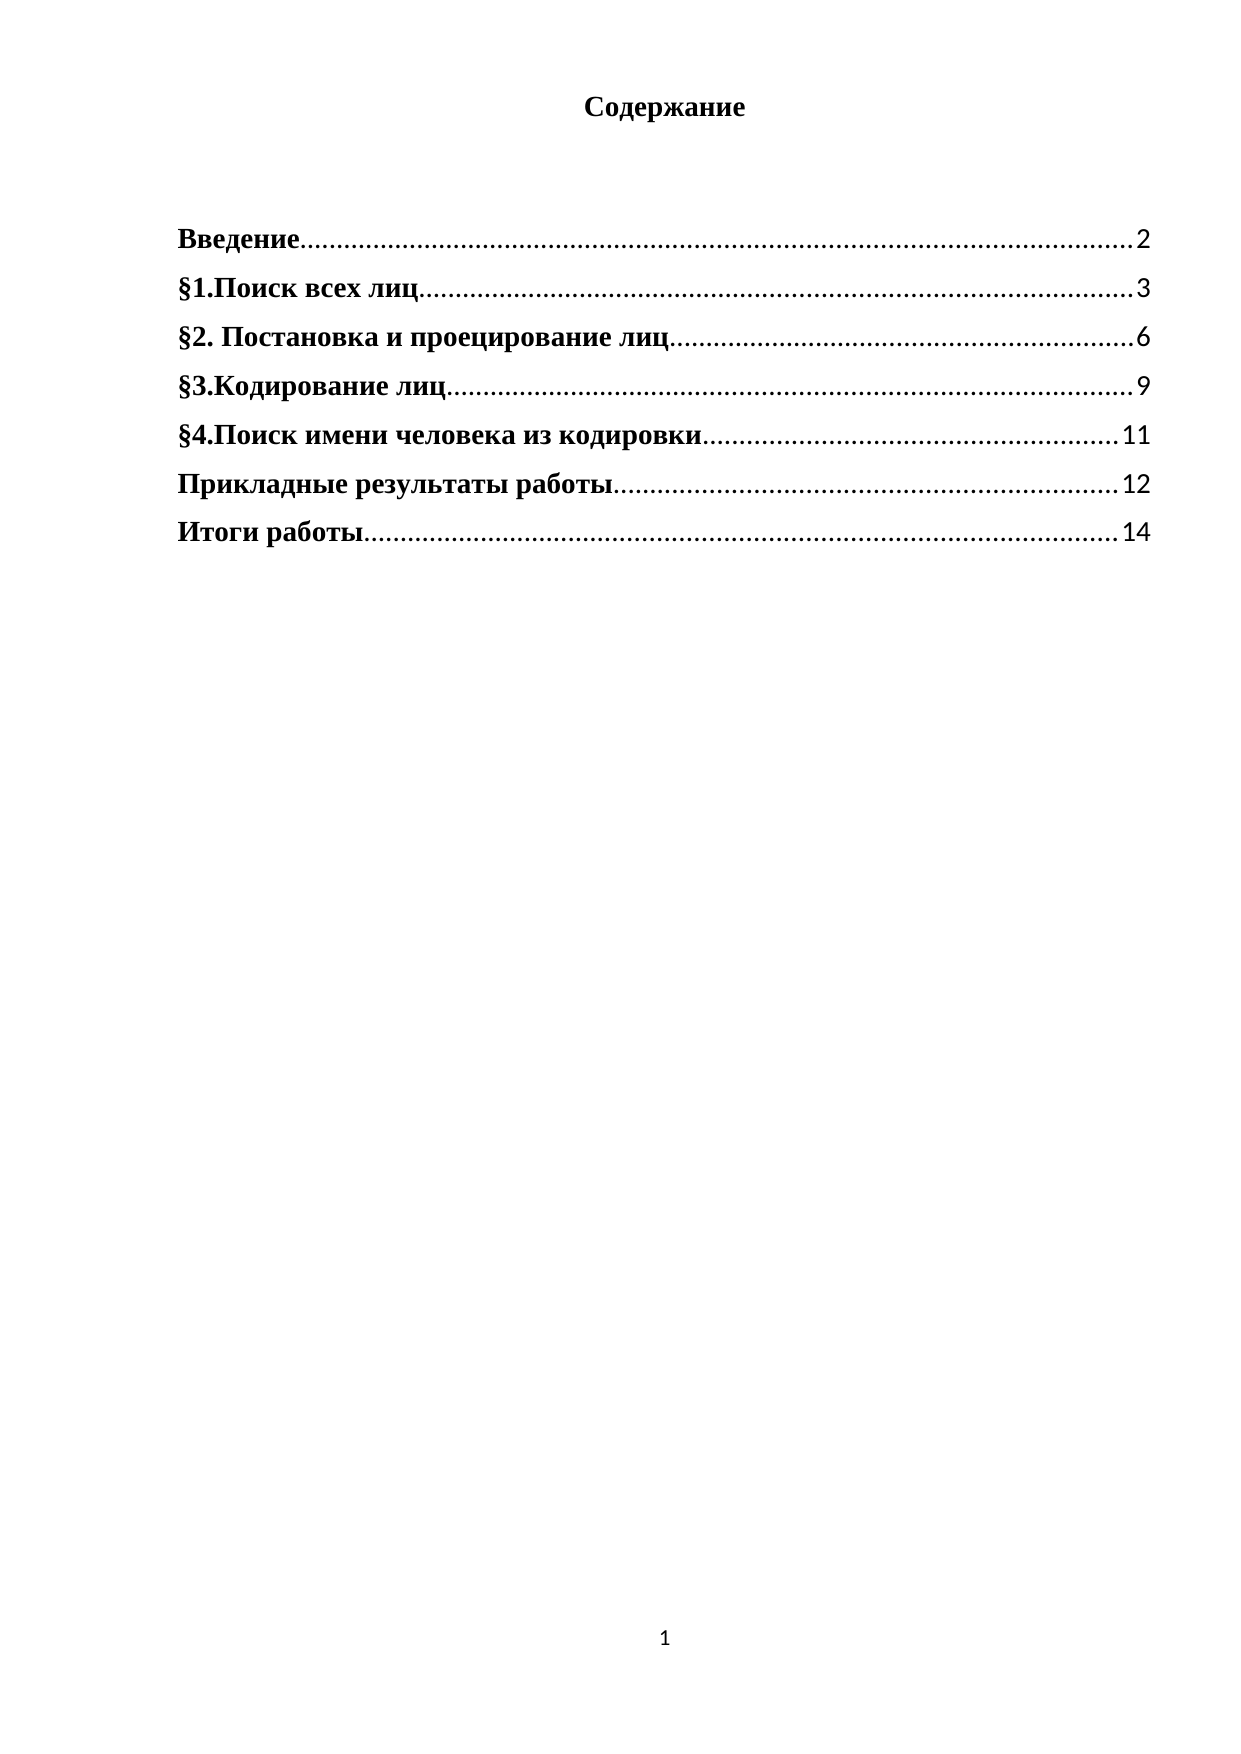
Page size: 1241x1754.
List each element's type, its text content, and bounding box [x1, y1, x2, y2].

text Содержание [177, 89, 1152, 122]
